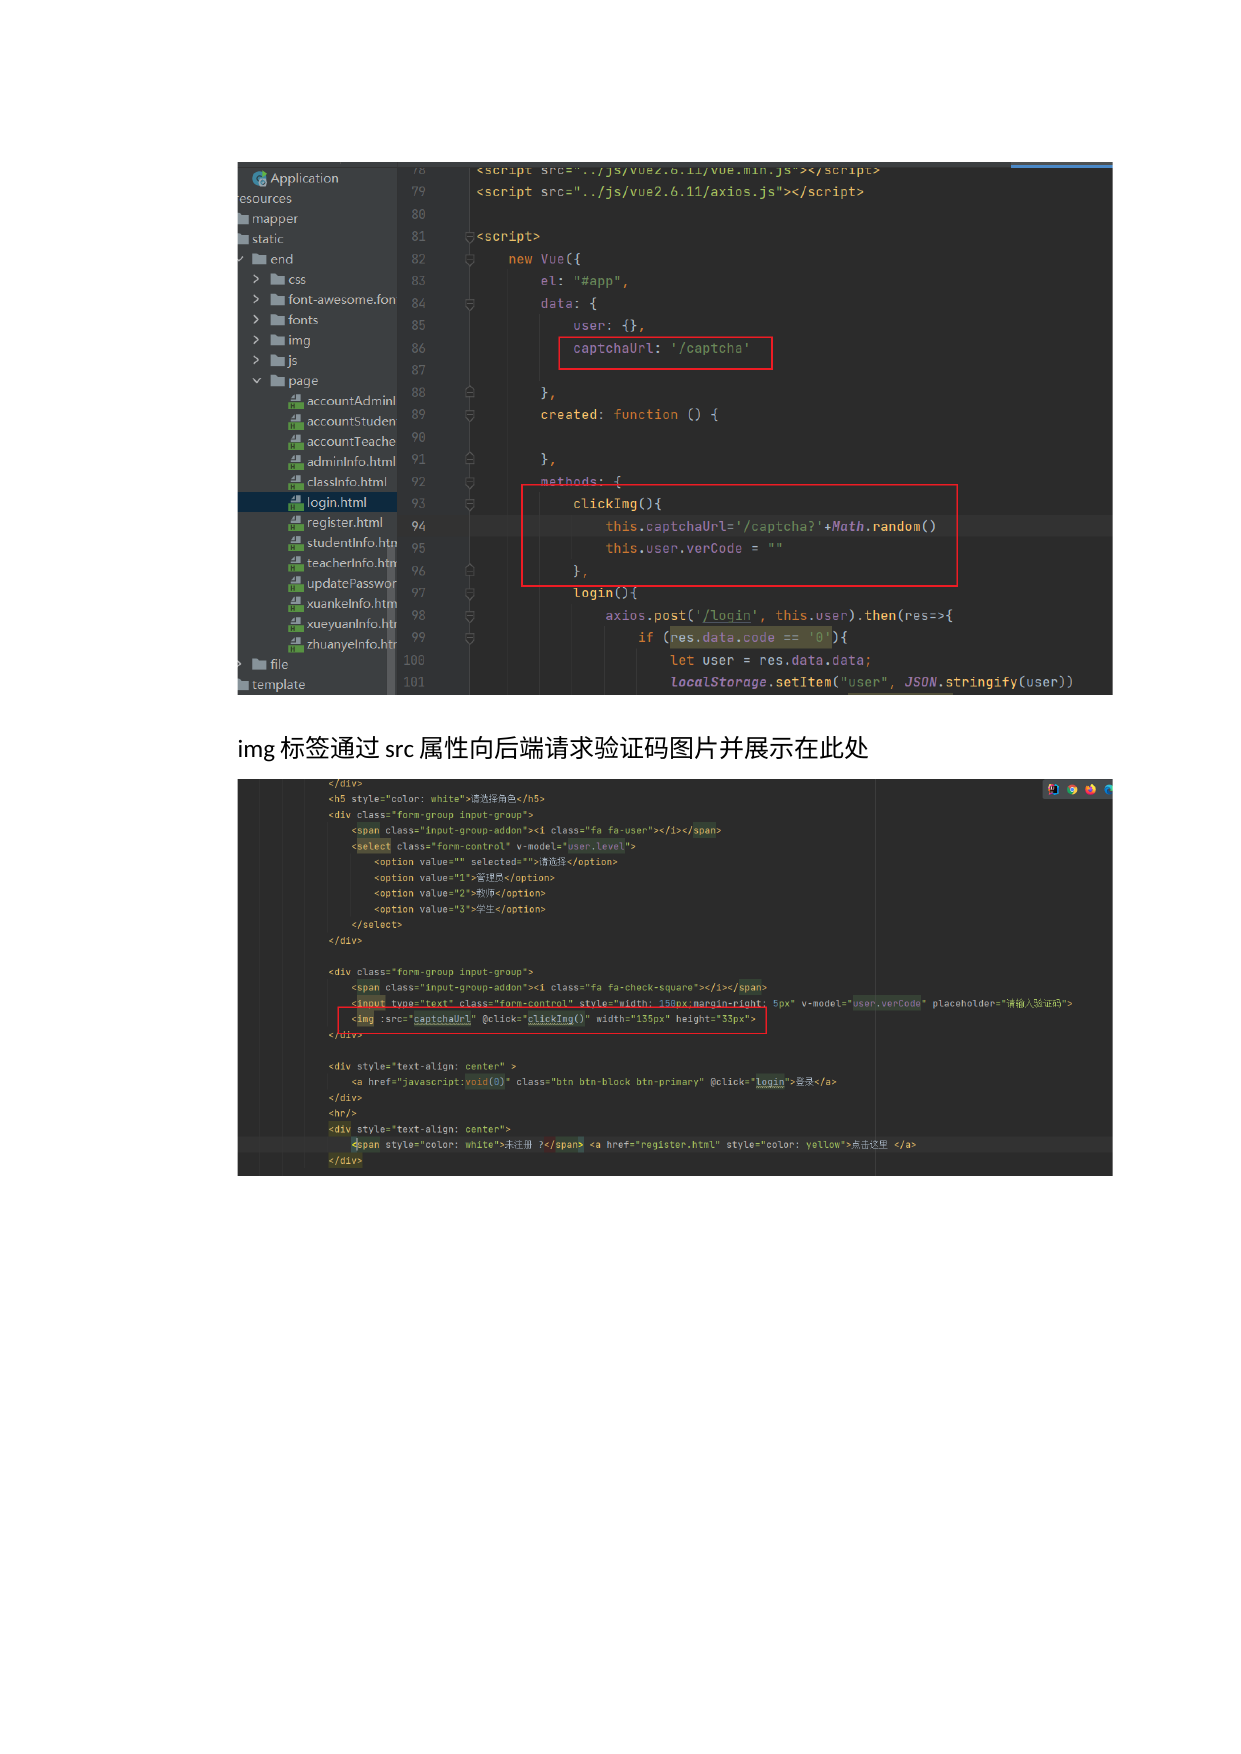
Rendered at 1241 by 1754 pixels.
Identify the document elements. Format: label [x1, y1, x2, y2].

picture [237, 162, 1113, 695]
list [187, 162, 1053, 1202]
picture [237, 779, 1113, 1176]
